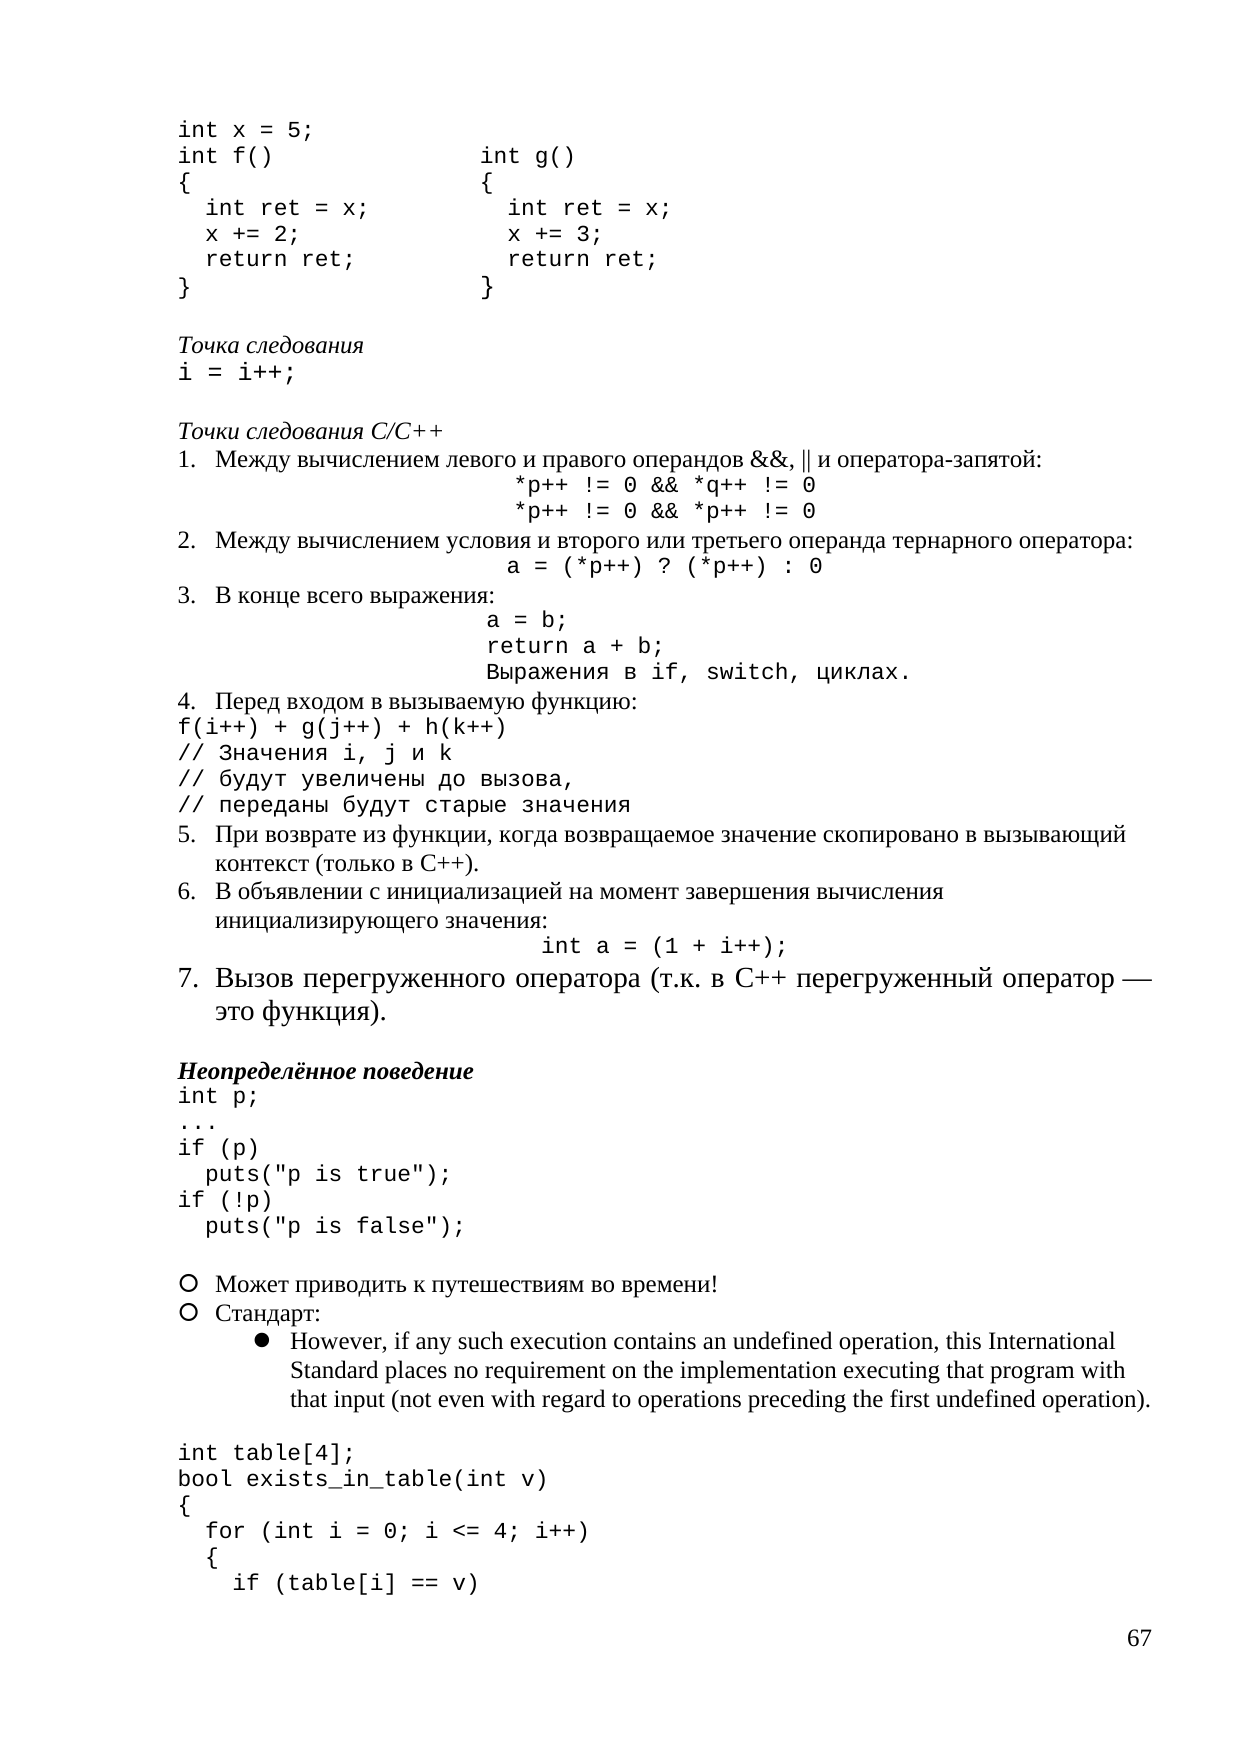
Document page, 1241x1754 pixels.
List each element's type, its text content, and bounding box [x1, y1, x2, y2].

text int table[4]; [177, 1441, 1152, 1467]
list Между вычислением условия и второго или третьего операнда тернарного оператора: [177, 525, 1152, 554]
list Может приводить к путешествиям во времени! [177, 1269, 1152, 1298]
list Между вычислением левого и правого операндов &&, || и оператора-запятой: [177, 444, 1152, 473]
text a = (*p++) ? (*p++) : 0 [177, 554, 1152, 580]
text int x = 5; [177, 118, 1152, 144]
text } } [177, 274, 1152, 302]
text if (!p) [177, 1188, 1152, 1214]
text Точки следования C/C++ [177, 416, 1152, 444]
text int ret = x; int ret = x; [177, 196, 1152, 222]
text int a = (1 + i++); [177, 934, 1152, 960]
text for (int i = 0; i <= 4; i++) [177, 1519, 1152, 1545]
text Выражения в if, switch, циклах. [177, 661, 1152, 686]
text int p; [177, 1084, 1152, 1110]
list В конце всего выражения: [177, 580, 1152, 609]
text ... [177, 1110, 1152, 1136]
text Неопределённое поведение [177, 1056, 1152, 1084]
list В объявлении с инициализацией на момент завершения вычисления инициализирующего значения: [177, 876, 1152, 934]
text bool exists_in_table(int v) [177, 1467, 1152, 1493]
list Вызов перегруженного оператора (т.к. в C++ перегруженный оператор — это функция). [177, 960, 1152, 1027]
text { [177, 1493, 1152, 1519]
text x += 2; x += 3; [177, 222, 1152, 248]
text if (p) [177, 1136, 1152, 1162]
text Точка следования [177, 330, 1152, 359]
list However, if any such execution contains an undefined operation, this International Standard places no requirement on the implementation executing that program with that input (not even with regard to operations preceding the first undefined operation). [252, 1326, 1152, 1413]
text int f() int g() [177, 144, 1152, 170]
list Перед входом в вызываемую функцию: [177, 686, 1152, 715]
text { { [177, 170, 1152, 196]
list Стандарт: [177, 1298, 1152, 1326]
text return a + b; [398, 634, 1152, 661]
text { [177, 1545, 1152, 1571]
text // переданы будут старые значения [177, 793, 1152, 819]
text i = i++; [177, 359, 1152, 387]
list При возврате из функции, когда возвращаемое значение скопировано в вызывающий контекст (только в C++). [177, 819, 1152, 876]
text *p++ != 0 && *p++ != 0 [177, 499, 1152, 525]
text // Значения i, j и k [177, 741, 1152, 767]
text puts("p is true"); [177, 1162, 1152, 1188]
text f(i++) + g(j++) + h(k++) [177, 715, 1152, 741]
text if (table[i] == v) [177, 1571, 1152, 1597]
text // будут увеличены до вызова, [177, 767, 1152, 793]
text *p++ != 0 && *q++ != 0 [177, 473, 1152, 499]
text a = b; [398, 609, 1152, 634]
text puts("p is false"); [177, 1214, 1152, 1240]
text return ret; return ret; [177, 248, 1152, 274]
